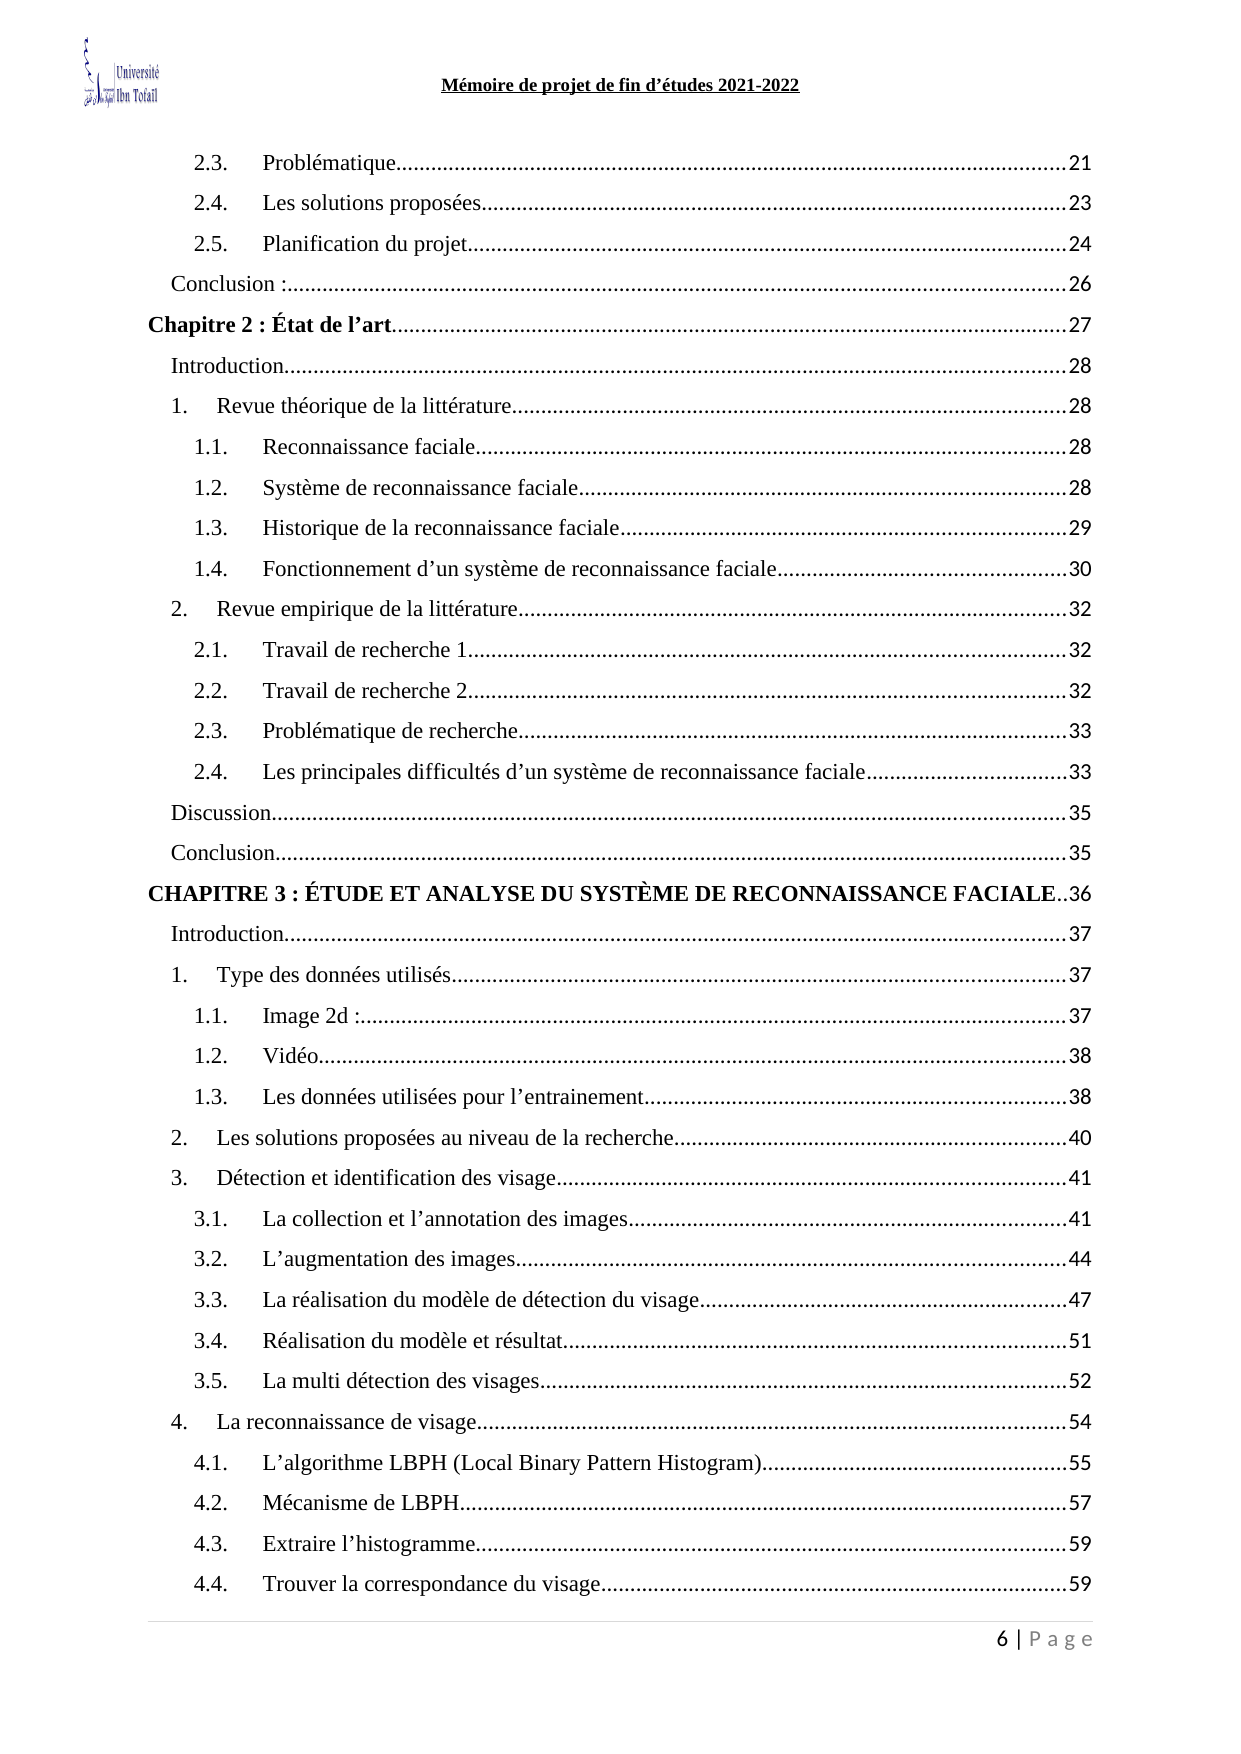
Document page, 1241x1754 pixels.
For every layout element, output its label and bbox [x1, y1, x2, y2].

picture [83, 35, 165, 111]
